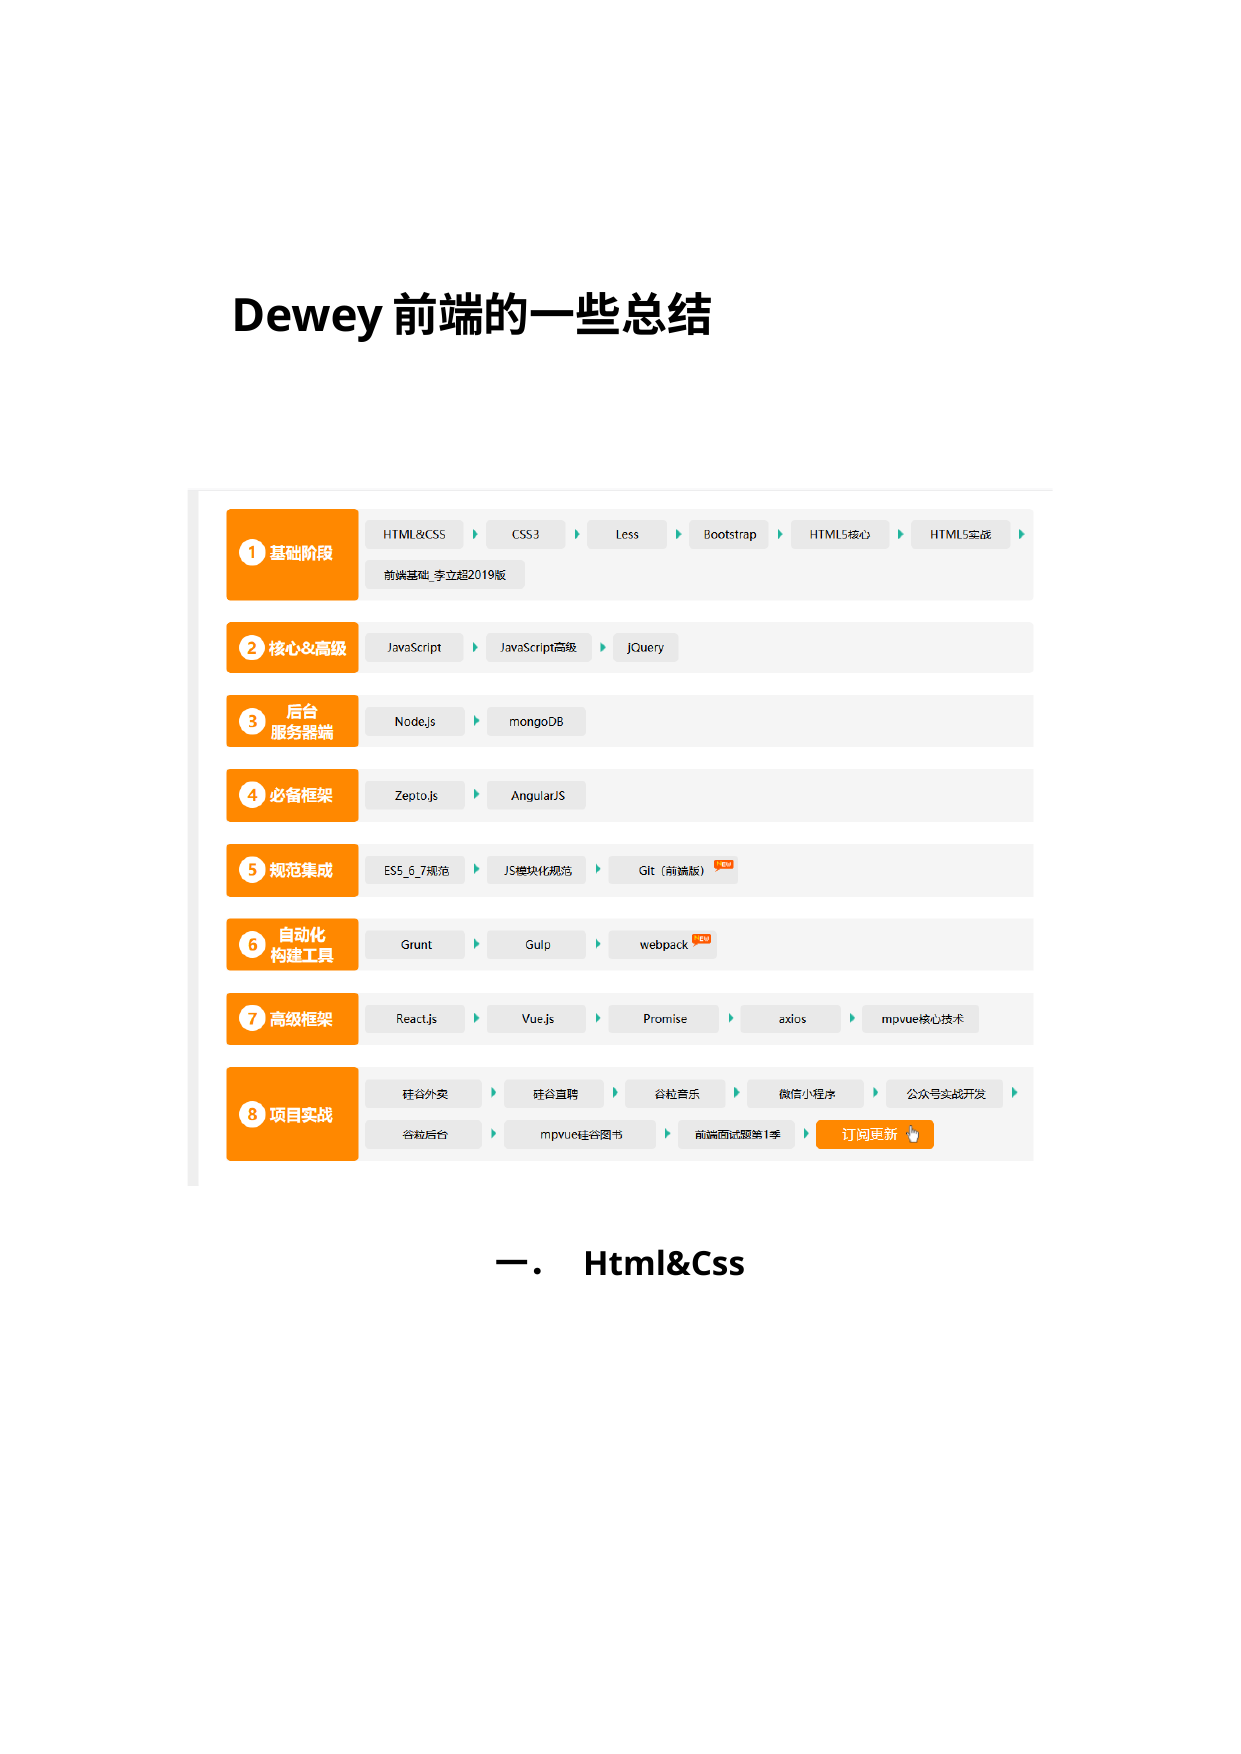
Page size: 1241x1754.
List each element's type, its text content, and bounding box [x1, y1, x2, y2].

picture [187, 488, 1053, 1186]
subtitle Html&Css [187, 1228, 1053, 1293]
subtitle Dewey前端的一些总结 [187, 262, 1053, 360]
